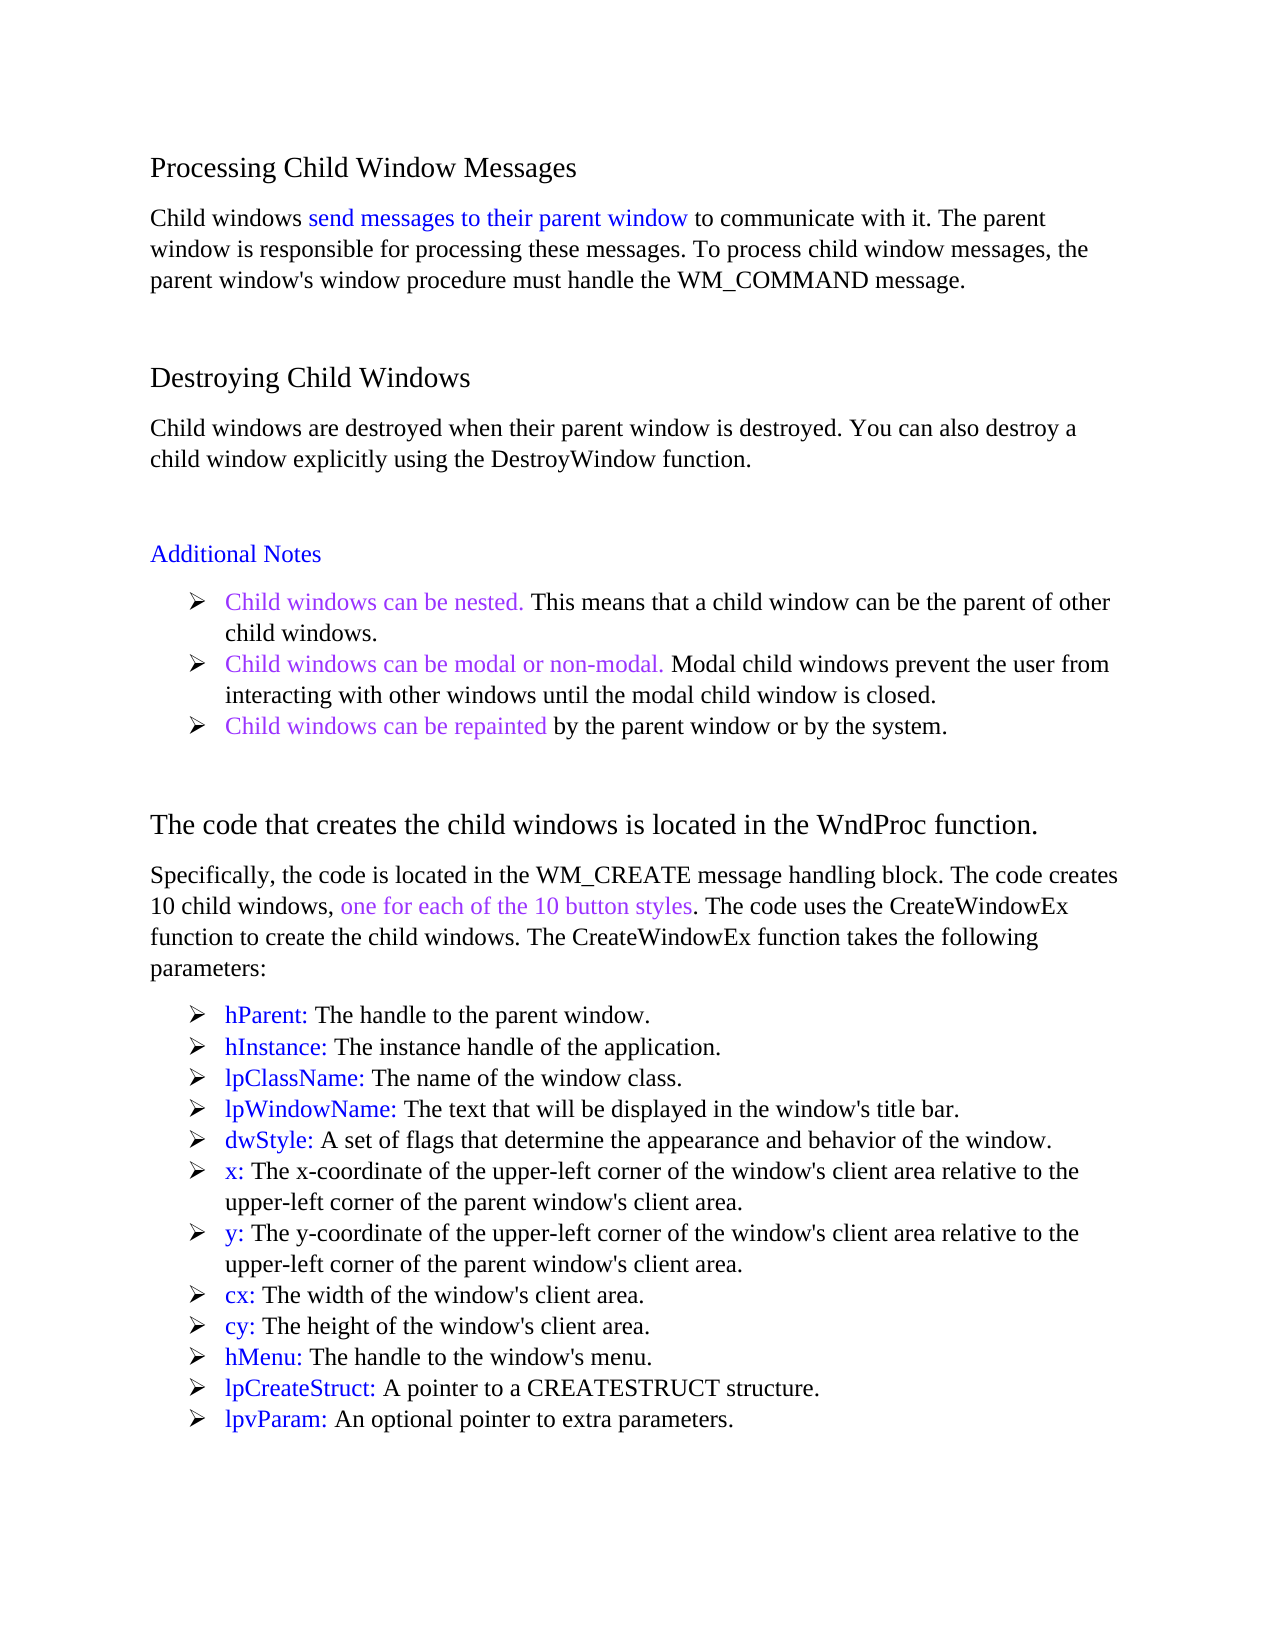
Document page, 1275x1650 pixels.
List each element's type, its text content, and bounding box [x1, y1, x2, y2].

text Child windows send messages to their parent window to communicate with it. The parent window is responsible for processing these messages. To process child window messages, the parent window's window procedure must handle the WM_COMMAND message. [150, 203, 1125, 294]
list x: The x-coordinate of the upper-left corner of the window's client area relative to the upper-left corner of the parent window's client area. [187, 1156, 1125, 1216]
list lpClassName: The name of the window class. [187, 1063, 1125, 1091]
list hMenu: The handle to the window's menu. [187, 1342, 1125, 1371]
list Child windows can be modal or non-modal. Modal child windows prevent the user from interacting with other windows until the modal child window is closed. [187, 649, 1125, 709]
list cx: The width of the window's client area. [187, 1280, 1125, 1309]
list y: The y-coordinate of the upper-left corner of the window's client area relative to the upper-left corner of the parent window's client area. [187, 1218, 1125, 1278]
text Processing Child Window Messages [150, 150, 1125, 183]
text Destroying Child Windows [150, 360, 1125, 394]
list lpWindowName: The text that will be displayed in the window's title bar. [187, 1094, 1125, 1122]
list lpvParam: An optional pointer to extra parameters. [187, 1404, 1125, 1433]
list Child windows can be nested. This means that a child window can be the parent of other child windows. [187, 587, 1125, 647]
list cy: The height of the window's client area. [187, 1311, 1125, 1340]
text Child windows are destroyed when their parent window is destroyed. You can also destroy a child window explicitly using the DestroyWindow function. [150, 413, 1125, 473]
list lpCreateStruct: A pointer to a CREATESTRUCT structure. [187, 1373, 1125, 1402]
list dwStyle: A set of flags that determine the appearance and behavior of the window. [187, 1125, 1125, 1153]
list Child windows can be repainted by the parent window or by the system. [187, 711, 1125, 740]
list hParent: The handle to the parent window. [187, 1001, 1125, 1029]
text Specifically, the code is located in the WM_CREATE message handling block. The code creates 10 child windows, one for each of the 10 button styles. The code uses the CreateWindowEx function to create the child windows. The CreateWindowEx function takes the following parameters: [150, 860, 1125, 982]
text The code that creates the child windows is located in the WndProc function. [150, 807, 1125, 840]
text Additional Notes [150, 539, 1125, 568]
list hInstance: The instance handle of the application. [187, 1032, 1125, 1060]
